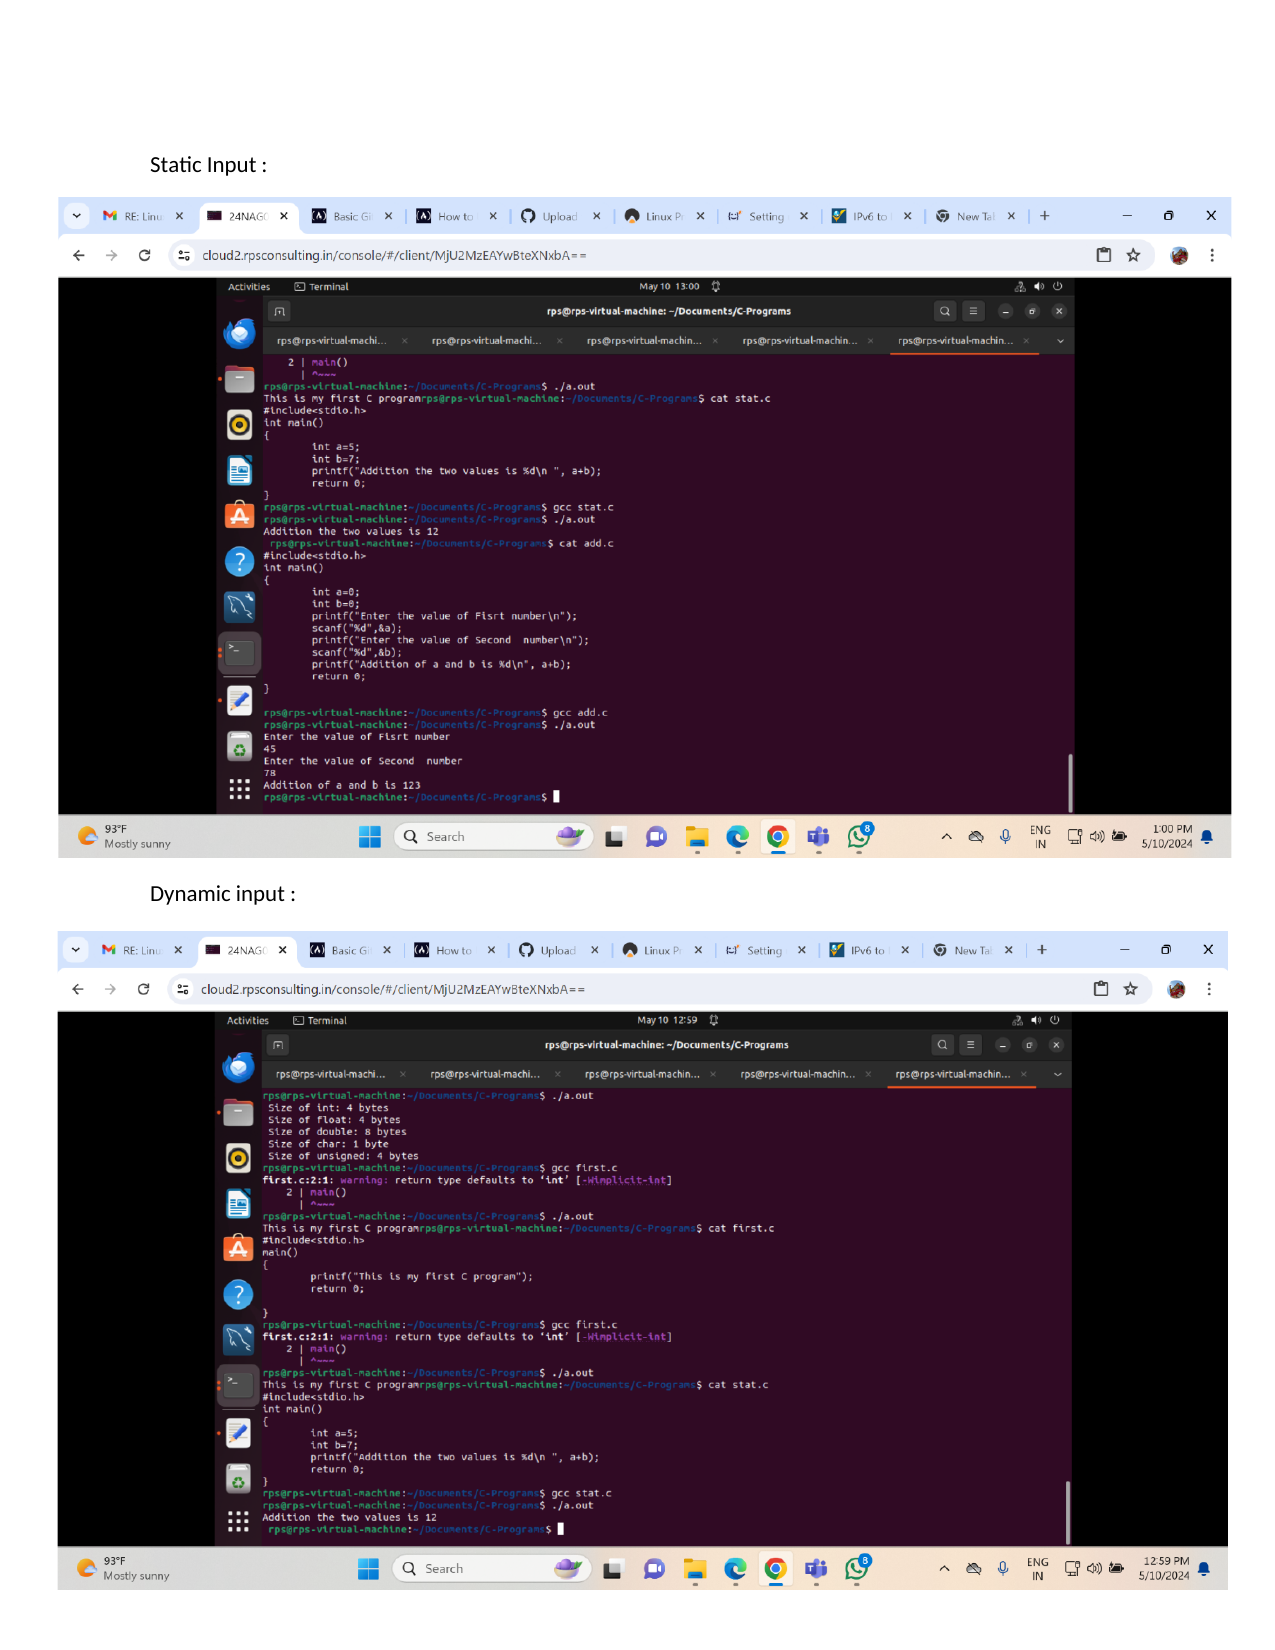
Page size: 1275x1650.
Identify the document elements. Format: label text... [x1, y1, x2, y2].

picture [57, 931, 1228, 1590]
text Dynamic input : [150, 858, 1125, 907]
text Static Input : [150, 150, 1125, 178]
picture [58, 197, 1232, 858]
